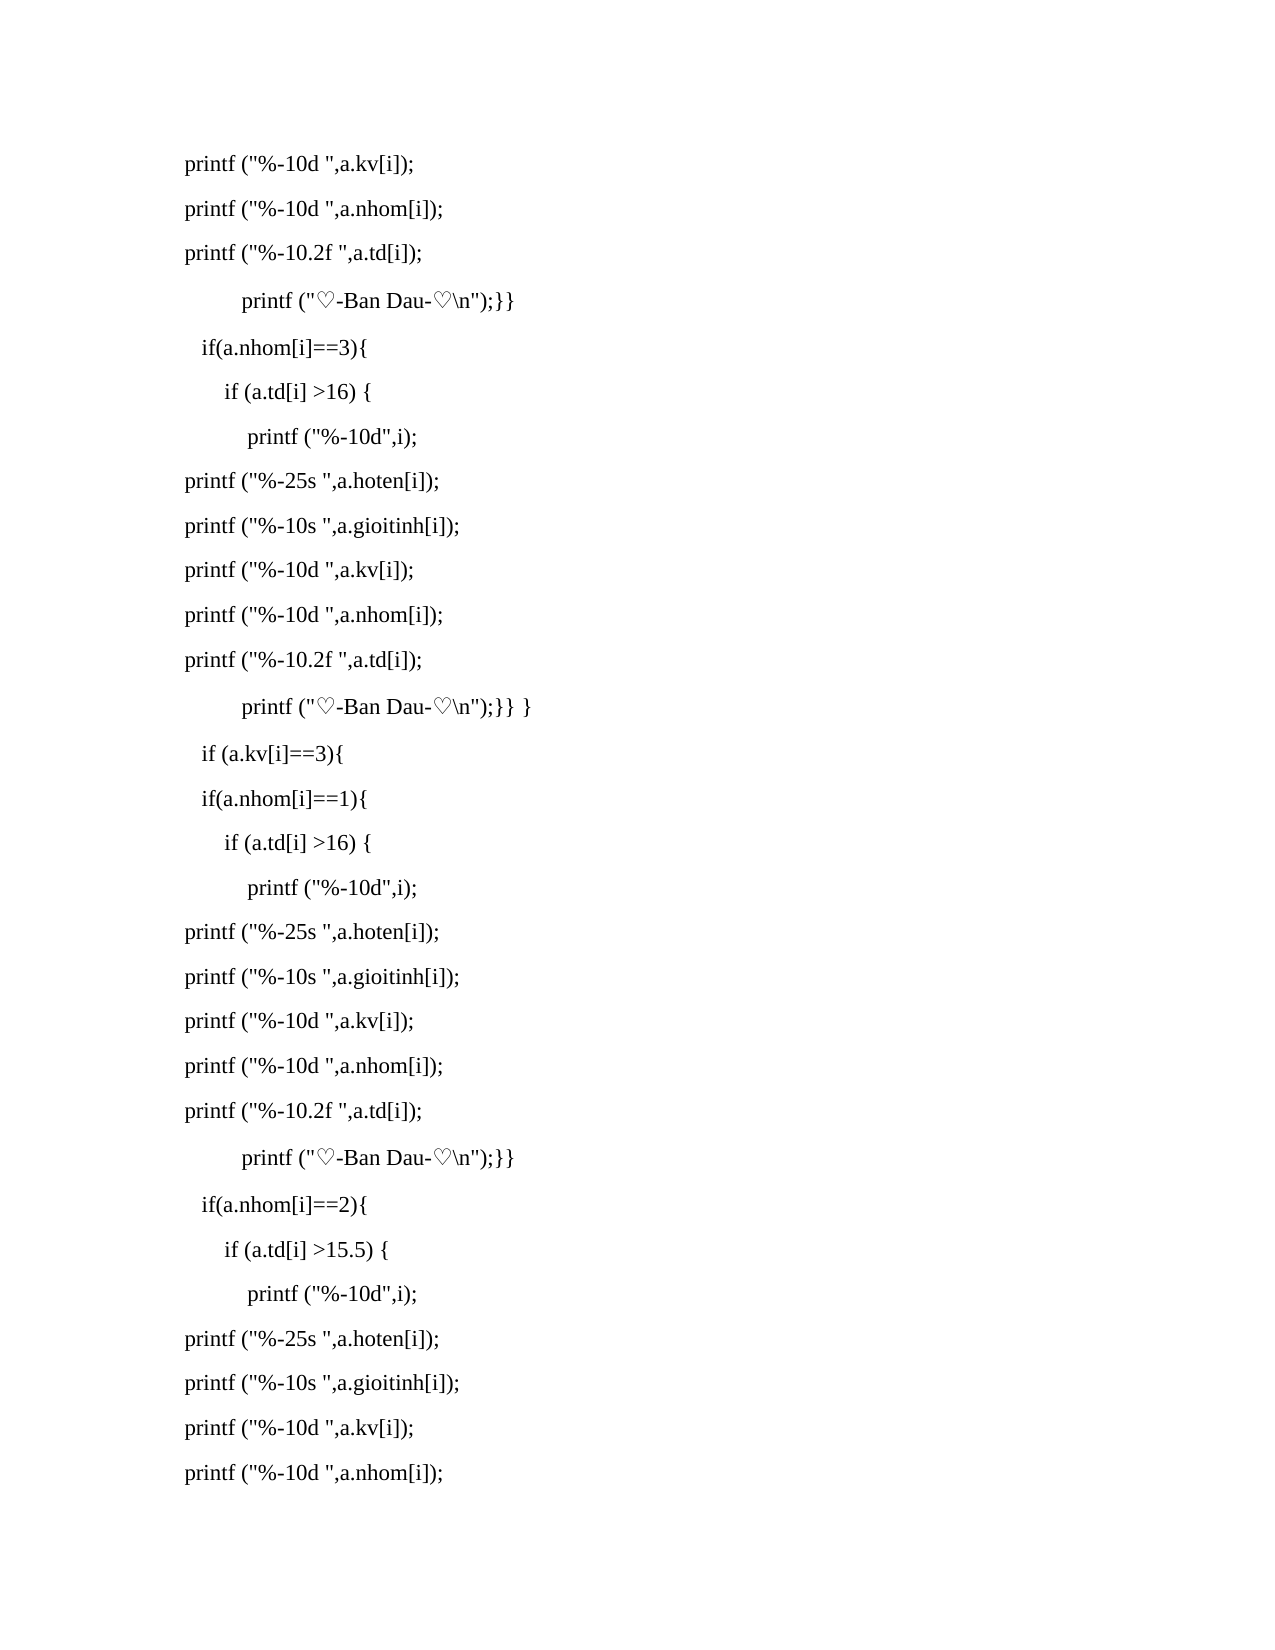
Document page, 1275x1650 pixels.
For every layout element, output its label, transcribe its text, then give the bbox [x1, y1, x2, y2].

text printf ("%-10d ",a.nhom[i]); [150, 1052, 1125, 1078]
text printf ("%-10s ",a.gioitinh[i]); [150, 512, 1125, 538]
text if (a.td[i] >16) { [150, 829, 1125, 856]
text if(a.nhom[i]==1){ [150, 784, 1125, 811]
text printf ("%-10d ",a.kv[i]); [150, 150, 1125, 176]
text printf ("%-10.2f ",a.td[i]); [150, 646, 1125, 672]
text printf ("%-10.2f ",a.td[i]); [150, 239, 1125, 266]
text if(a.nhom[i]==3){ [150, 333, 1125, 360]
text printf ("%-10d ",a.kv[i]); [150, 556, 1125, 583]
text printf ("%-10d",i); [150, 1280, 1125, 1307]
text if (a.kv[i]==3){ [150, 740, 1125, 766]
text printf ("%-25s ",a.hoten[i]); [150, 1325, 1125, 1351]
text printf ("%-10d",i); [150, 874, 1125, 900]
text printf ("%-10d ",a.nhom[i]); [150, 601, 1125, 627]
text printf ("%-10d ",a.kv[i]); [150, 1414, 1125, 1440]
text printf ("♡-Ban Dau-♡\n");}} [150, 1141, 1125, 1172]
text printf ("♡-Ban Dau-♡\n");}} } [150, 690, 1125, 721]
text printf ("%-10d ",a.kv[i]); [150, 1007, 1125, 1034]
text if (a.td[i] >15.5) { [150, 1236, 1125, 1262]
text printf ("%-10s ",a.gioitinh[i]); [150, 1369, 1125, 1396]
text if(a.nhom[i]==2){ [150, 1191, 1125, 1217]
text printf ("%-10d ",a.nhom[i]); [150, 194, 1125, 221]
text printf ("%-10.2f ",a.td[i]); [150, 1097, 1125, 1123]
text printf ("%-10d ",a.nhom[i]); [150, 1458, 1125, 1485]
text printf ("♡-Ban Dau-♡\n");}} [150, 284, 1125, 315]
text printf ("%-25s ",a.hoten[i]); [150, 467, 1125, 494]
text if (a.td[i] >16) { [150, 378, 1125, 404]
text printf ("%-10s ",a.gioitinh[i]); [150, 963, 1125, 989]
text printf ("%-10d",i); [150, 423, 1125, 449]
text printf ("%-25s ",a.hoten[i]); [150, 918, 1125, 945]
